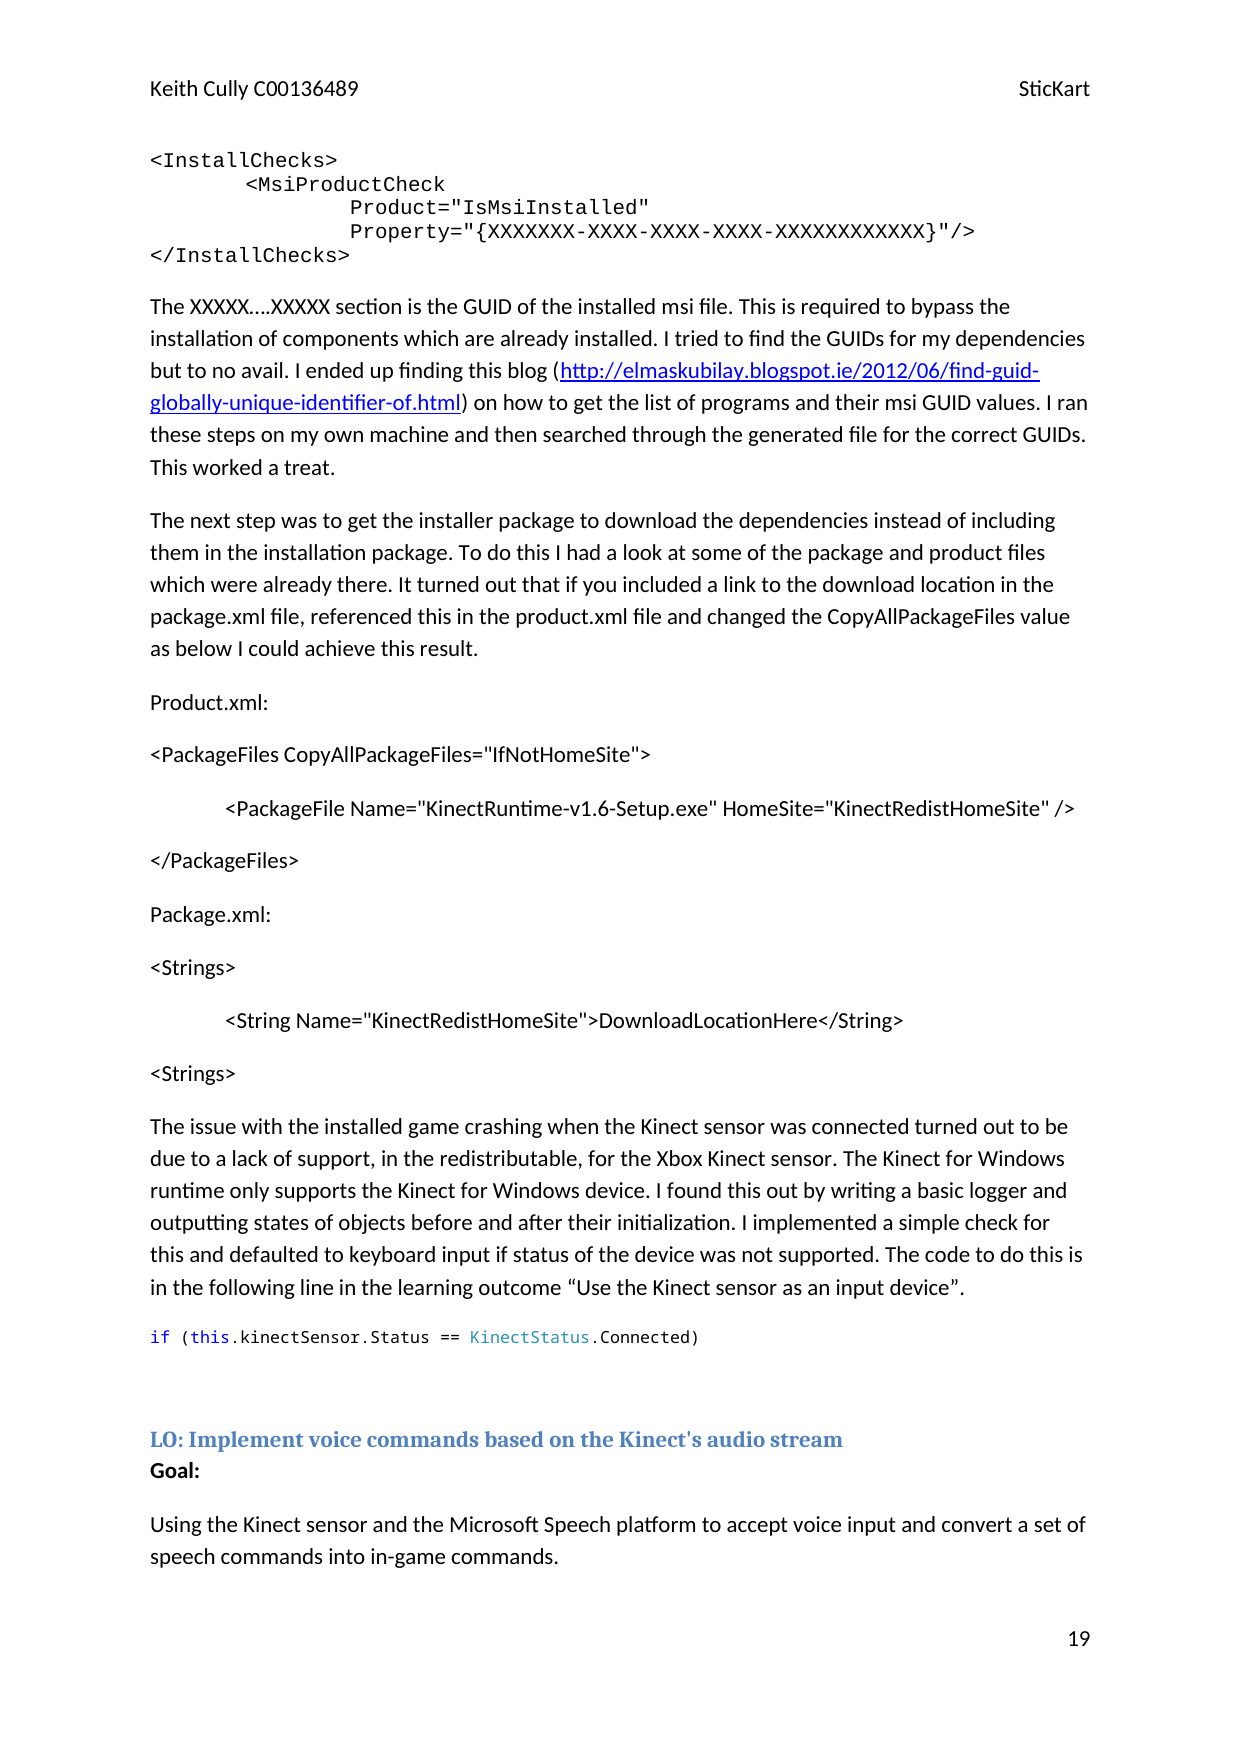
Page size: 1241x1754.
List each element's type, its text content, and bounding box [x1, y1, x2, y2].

subtitle LO: Implement voice commands based on the Kinect's audio stream [150, 1426, 1090, 1453]
text <MsiProductCheck [150, 174, 1090, 197]
text Using the Kinect sensor and the Microsoft Speech platform to accept voice input and convert a set of speech commands into in-game commands. [150, 1510, 1090, 1570]
text Package.xml: [150, 900, 1090, 928]
text Property="{XXXXXXX-XXXX-XXXX-XXXX-XXXXXXXXXXXX}"/> [150, 221, 1090, 244]
text Goal: [150, 1457, 1090, 1485]
text The XXXXX….XXXXX section is the GUID of the installed msi file. This is required to bypass the installation of components which are already installed. I tried to find the GUIDs for my dependencies but to no avail. I ended up finding this blog (http://elmaskubilay.blogspot.ie/2012/06/find-guid-globally-unique-identifier-of.html) on how to get the list of programs and their msi GUID values. I ran these steps on my own machine and then searched through the generated file for the correct GUIDs. This worked a treat. [150, 292, 1090, 481]
text <PackageFiles CopyAllPackageFiles="IfNotHomeSite"> [150, 741, 1090, 769]
text </InstallChecks> [150, 244, 1090, 268]
text if (this.kinectSensor.Status == KinectStatus.Connected) [150, 1326, 1090, 1348]
text <Strings> [150, 1059, 1090, 1087]
text Product="IsMsiInstalled" [150, 197, 1090, 221]
text <String Name="KinectRedistHomeSite">DownloadLocationHere</String> [150, 1006, 1090, 1034]
text The issue with the installed game crashing when the Kinect sensor was connected turned out to be due to a lack of support, in the redistributable, for the Xbox Kinect sensor. The Kinect for Windows runtime only supports the Kinect for Windows device. I found this out by writing a basic logger and outputting states of objects before and after their initialization. I implemented a simple check for this and defaulted to keyboard input if status of the device was not supported. The code to do this is in the following line in the learning outcome “Use the Kinect sensor as an input device”. [150, 1112, 1090, 1301]
text <PackageFile Name="KinectRuntime-v1.6-Setup.exe" HomeSite="KinectRedistHomeSite" /> [150, 794, 1090, 822]
text The next step was to get the installer package to download the dependencies instead of including them in the installation package. To do this I had a look at some of the package and product files which were already there. It turned out that if you included a link to the download location in the package.xml file, referenced this in the product.xml file and changed the CopyAllPackageFiles value as below I could achieve this result. [150, 506, 1090, 663]
text </PackageFiles> [150, 847, 1090, 875]
text Product.xml: [150, 688, 1090, 716]
text <InstallChecks> [150, 150, 1090, 174]
text <Strings> [150, 953, 1090, 981]
